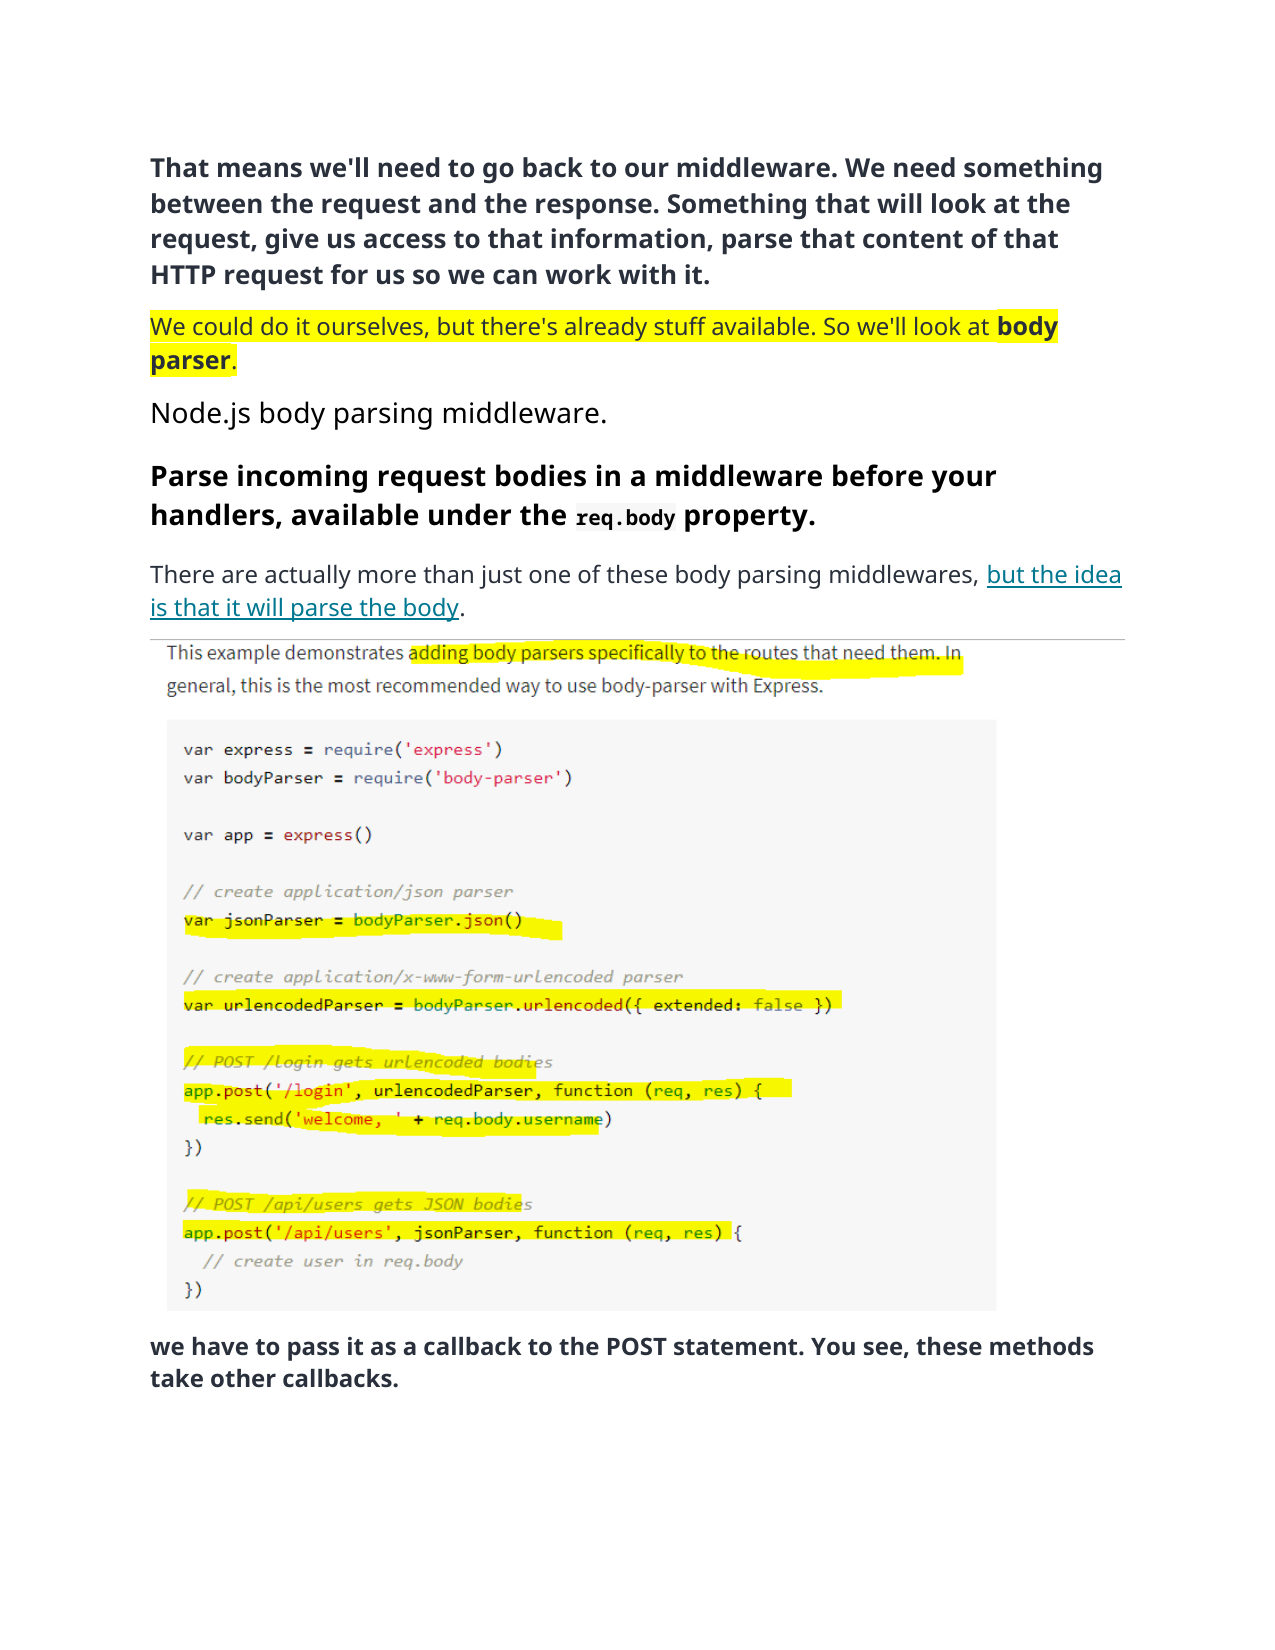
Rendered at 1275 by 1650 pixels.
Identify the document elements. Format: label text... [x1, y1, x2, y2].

text we have to pass it as a callback to the POST statement. You see, these methods take other callbacks. [150, 1329, 1125, 1395]
text Node.js body parsing middleware. [150, 393, 1125, 431]
text That means we'll need to go back to our middleware. We need something between the request and the response. Something that will look at the request, give us access to that information, parse that content of that HTTP request for us so we can work with it. [150, 150, 1125, 292]
text There are actually more than just one of these body parsing middlewares, but the idea is that it will parse the body. [150, 558, 1125, 623]
text Parse incoming request bodies in a middleware before your handlers, available under the req.body property. [150, 456, 1125, 533]
text We could do it ourselves, but there's already stuff available. So we'll look at body parser. [150, 308, 1125, 377]
picture [150, 639, 1125, 1311]
